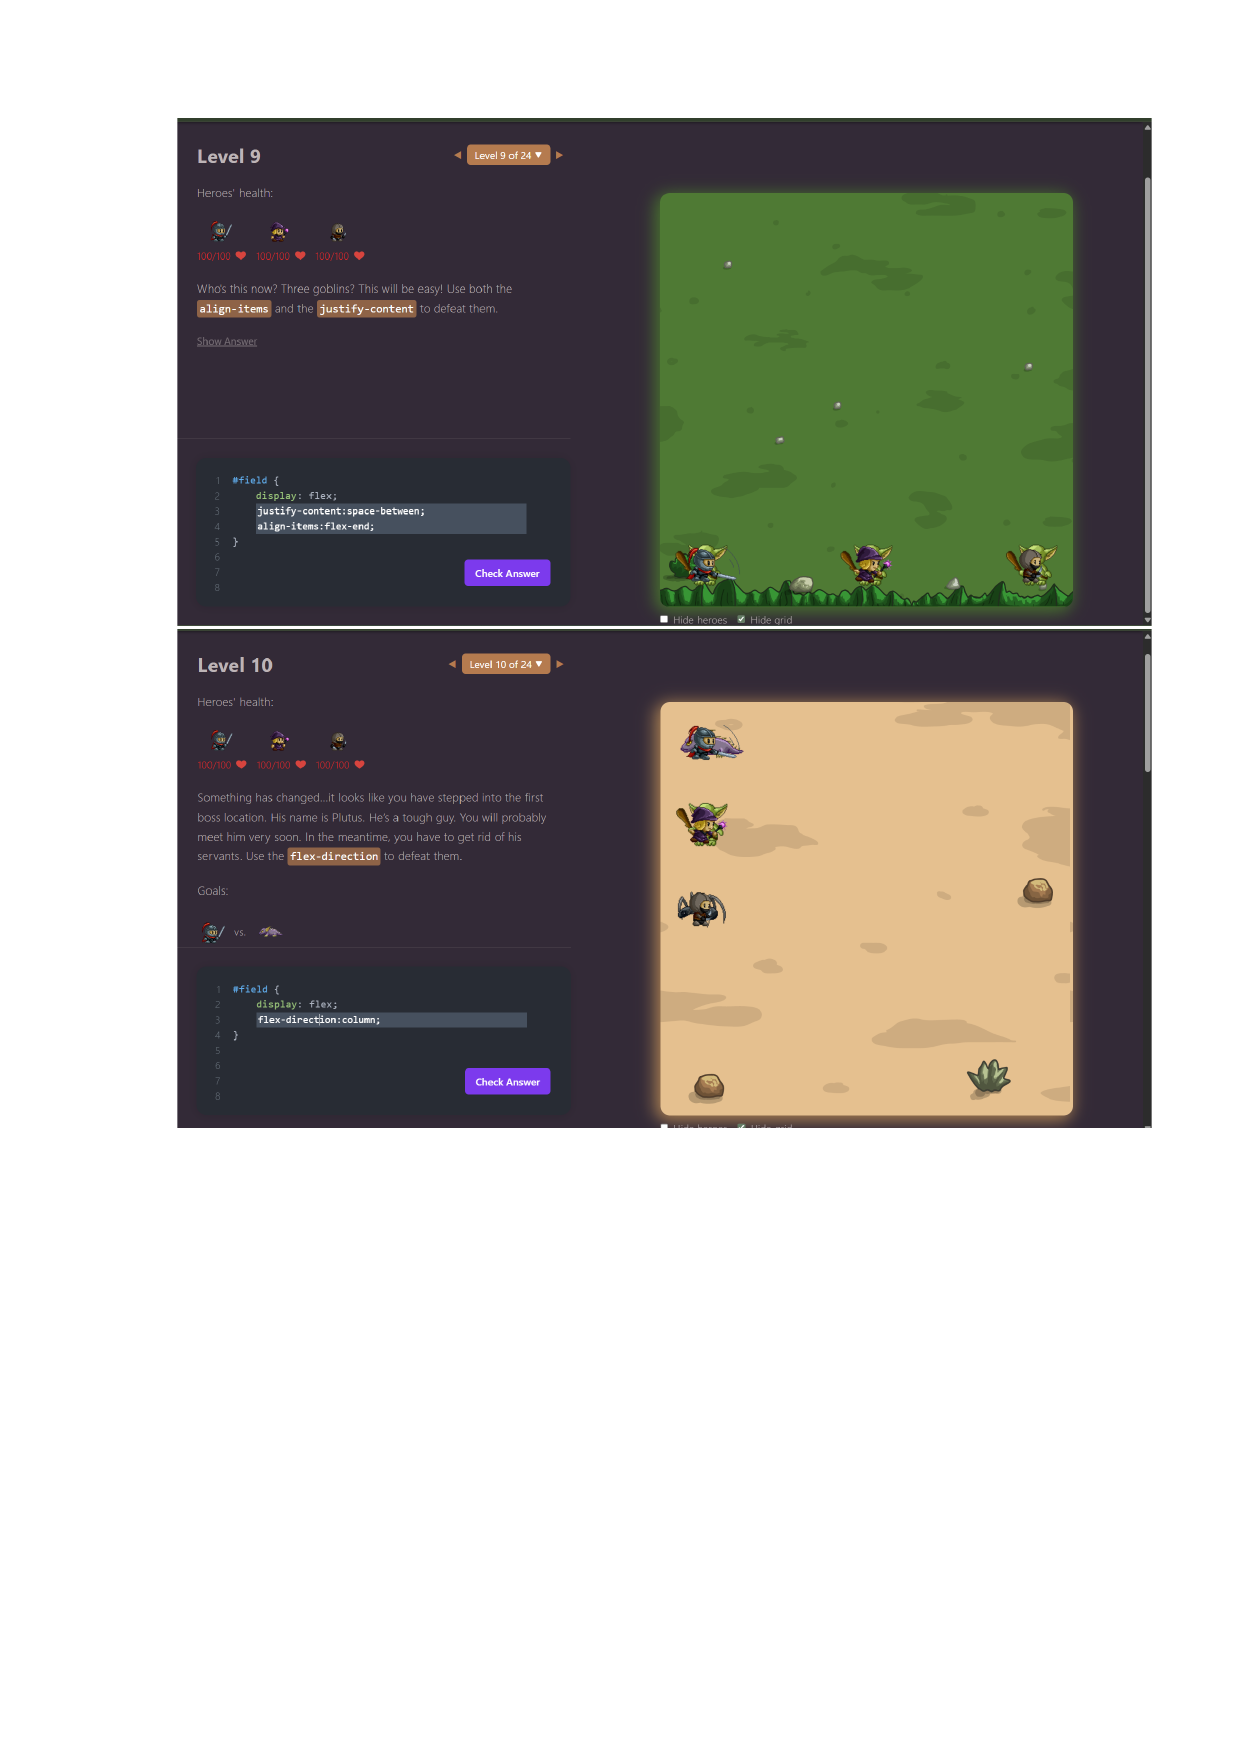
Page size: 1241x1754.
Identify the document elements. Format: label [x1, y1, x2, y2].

picture [177, 629, 1152, 1128]
picture [177, 118, 1152, 626]
